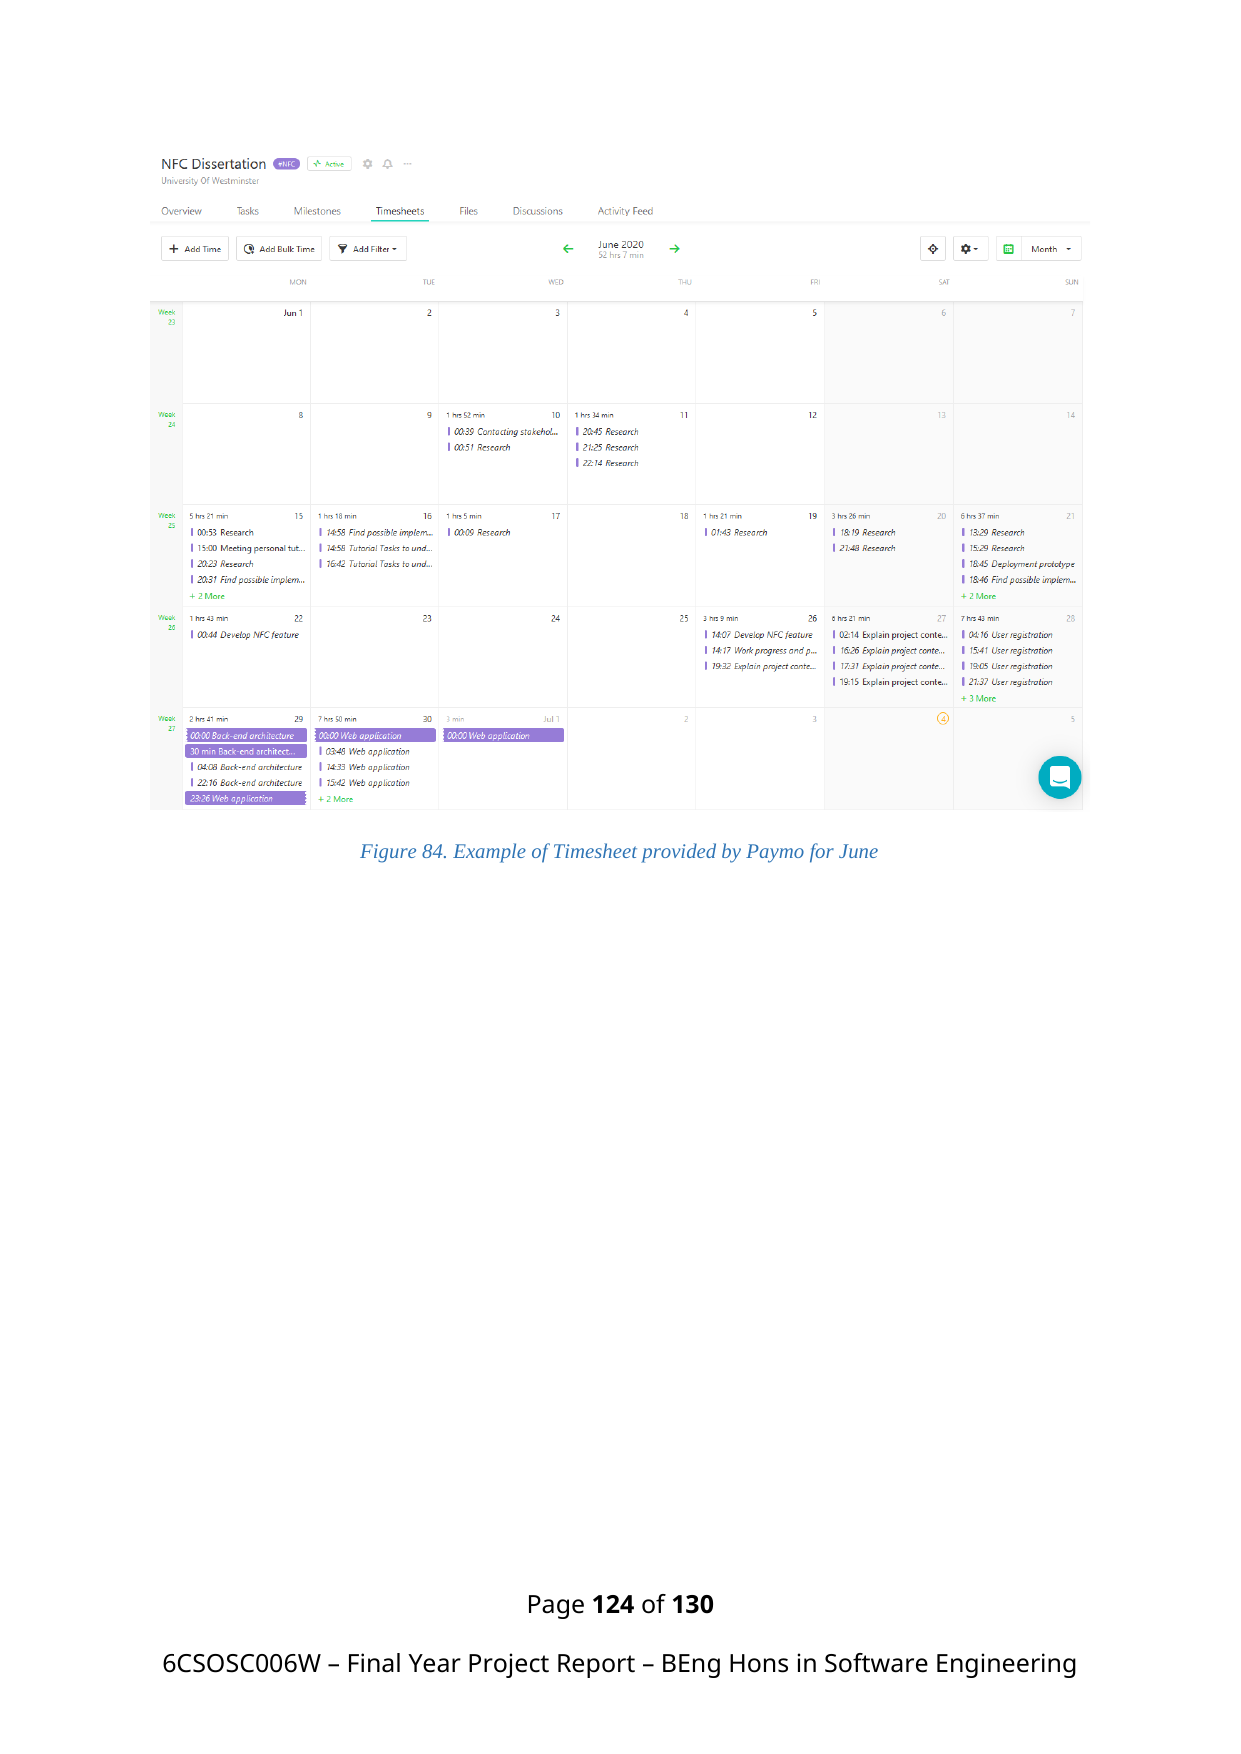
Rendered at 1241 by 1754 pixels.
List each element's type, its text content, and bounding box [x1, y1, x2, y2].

picture [150, 150, 1091, 812]
text Figure . Example of Timesheet provided by Paymo for June [150, 839, 1090, 863]
